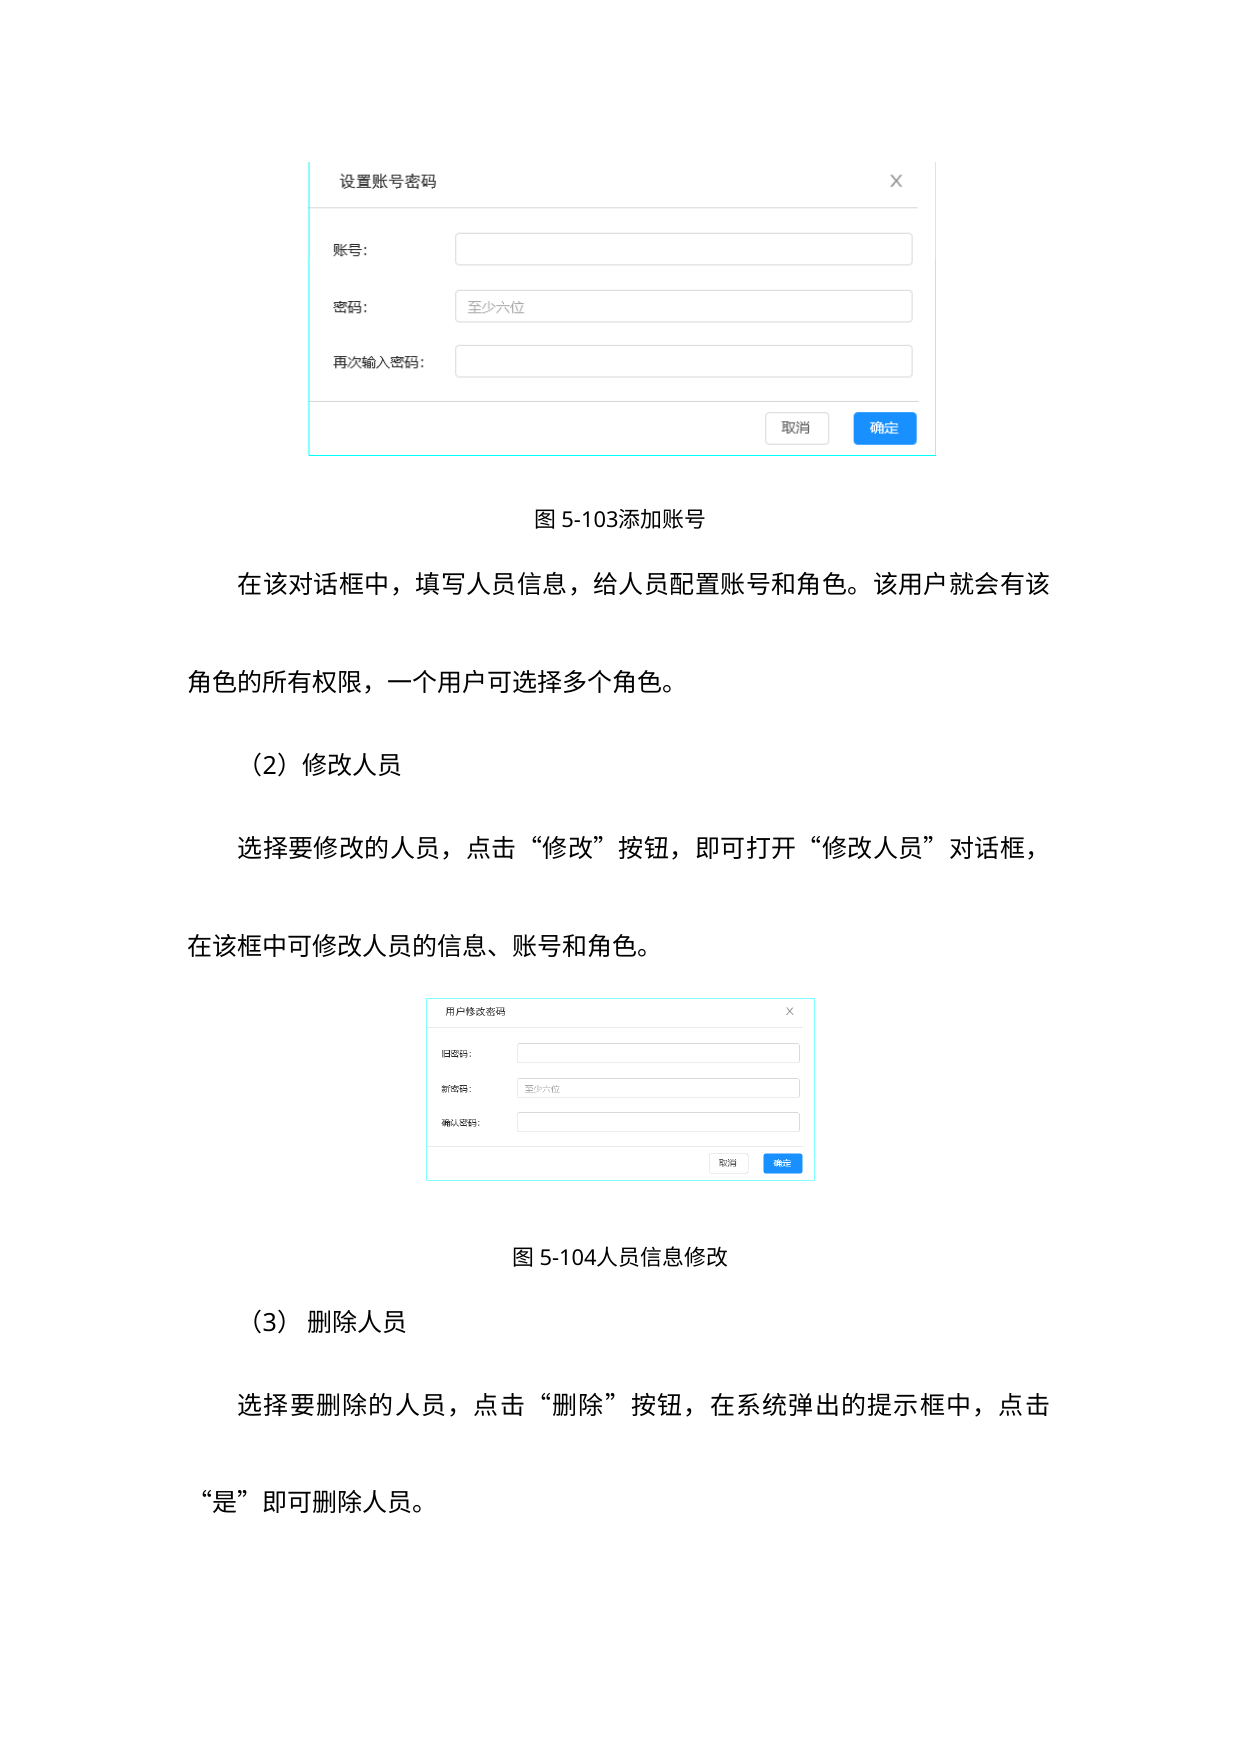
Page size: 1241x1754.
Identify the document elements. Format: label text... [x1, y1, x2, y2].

text 选择要修改的人员，点击“修改”按钮，即可打开“修改人员”对话框，在该框中可修改人员的信息、账号和角色。 [187, 814, 1053, 977]
picture [304, 162, 936, 456]
text （3） 删除人员 [187, 1288, 1053, 1353]
text 在该对话框中，填写人员信息，给人员配置账号和角色。该用户就会有该角色的所有权限，一个用户可选择多个角色。 [187, 551, 1053, 713]
picture [424, 995, 816, 1197]
text 图 5-103添加账号 [187, 502, 1053, 535]
text 选择要删除的人员，点击“删除”按钮，在系统弹出的提示框中，点击“是”即可删除人员。 [187, 1371, 1053, 1533]
text 图 5-104人员信息修改 [187, 1239, 1053, 1272]
text （2）修改人员 [187, 731, 1053, 796]
